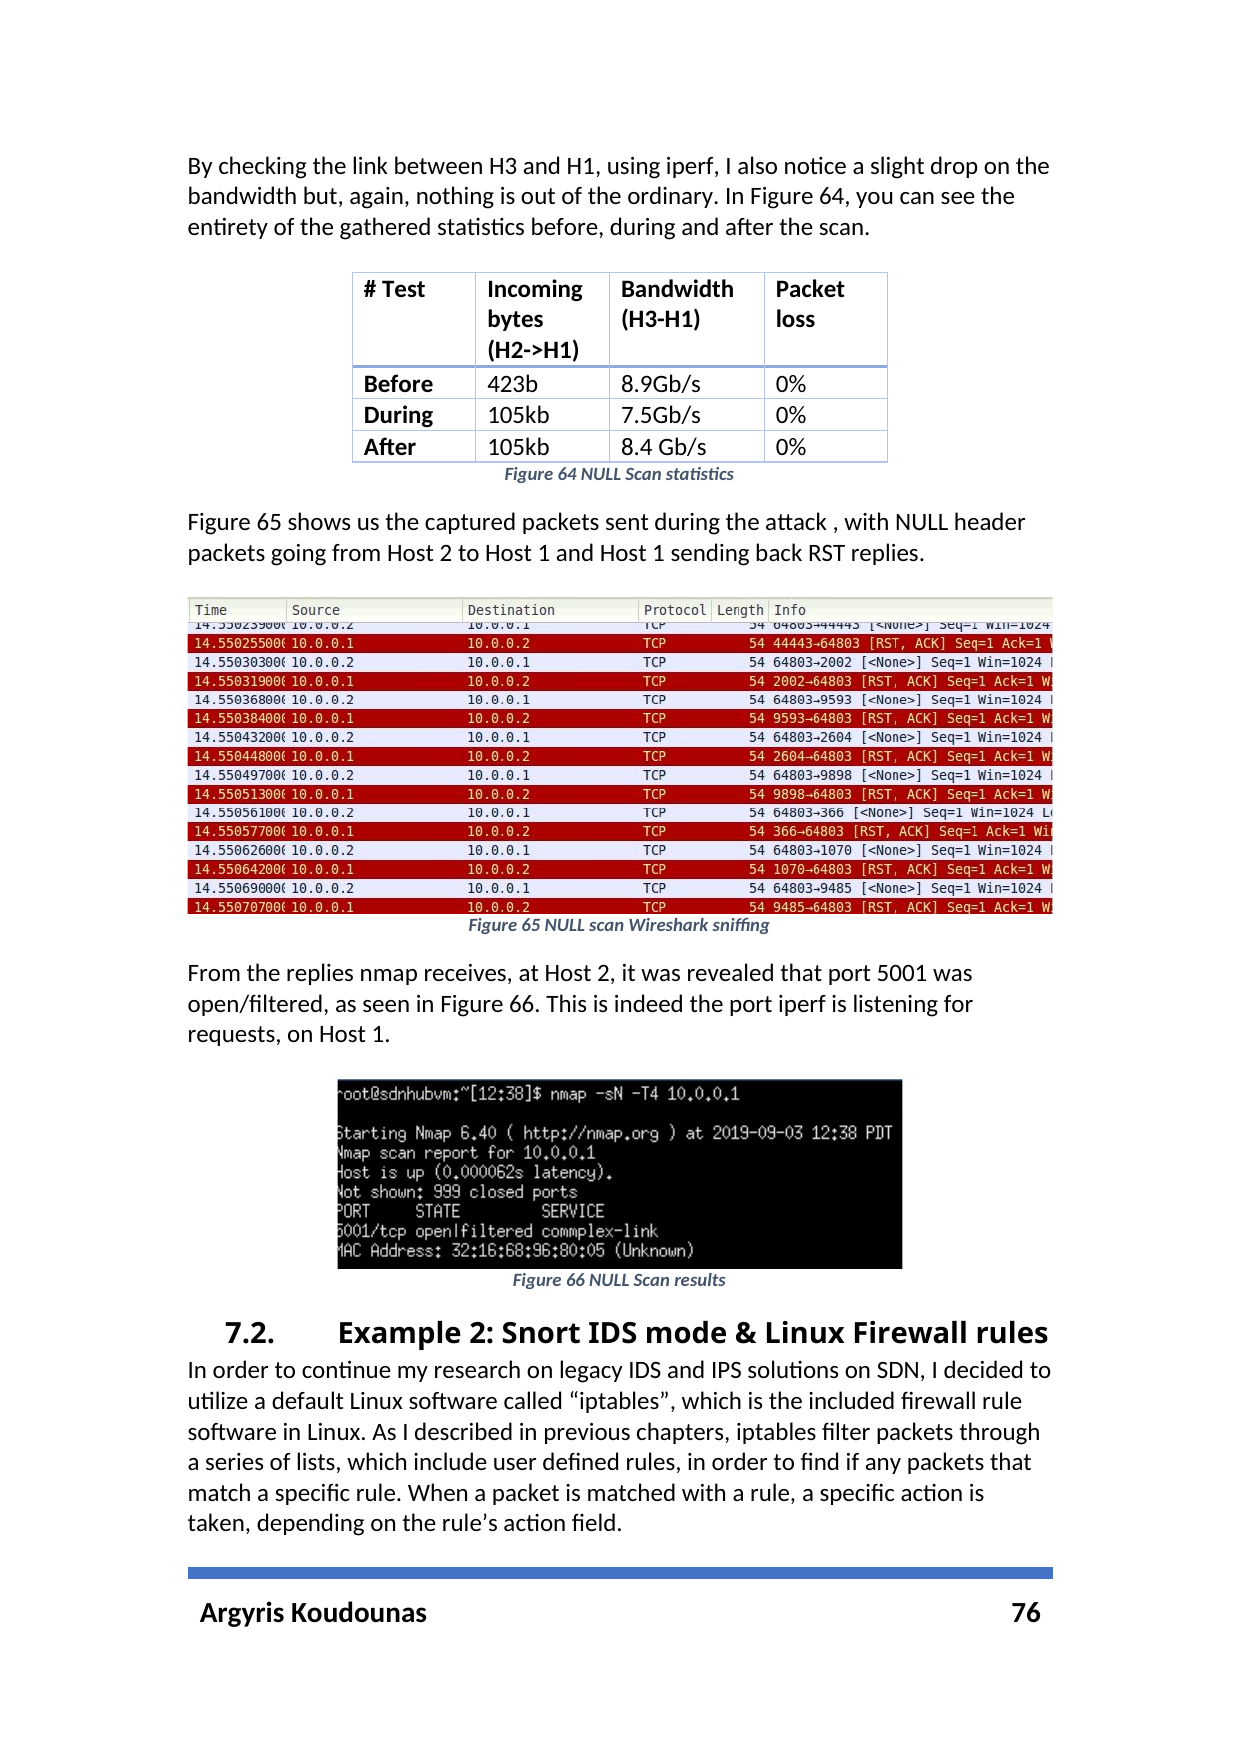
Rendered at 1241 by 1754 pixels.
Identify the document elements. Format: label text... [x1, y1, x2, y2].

table_cell 0% [765, 431, 887, 461]
table_header Packet loss [765, 273, 887, 365]
list Example 2: Snort IDS mode & Linux Firewall rules [225, 1312, 1053, 1352]
table_cell 105kb [476, 399, 609, 430]
picture [337, 1079, 903, 1269]
text Figure 65 shows us the captured packets sent during the attack , with NULL header packets going from Host 2 to Host 1 and Host 1 sending back RST replies. [187, 506, 1053, 567]
table_cell 105kb [476, 431, 609, 461]
table_cell 0% [765, 368, 887, 398]
table_cell 8.9Gb/s [610, 368, 764, 398]
table_cell Before [353, 368, 475, 398]
table_header # Test [353, 273, 475, 365]
text From the replies nmap receives, at Host 2, it was revealed that port 5001 was open/filtered, as seen in Figure 66. This is indeed the port iperf is listening for requests, on Host 1. [187, 957, 1053, 1049]
table_cell 8.4 Gb/s [610, 431, 764, 461]
table_cell 423b [476, 368, 609, 398]
table_header Bandwidth (H3-H1) [610, 273, 764, 365]
table_cell 7.5Gb/s [610, 399, 764, 430]
table_cell During [353, 399, 475, 430]
text By checking the link between H3 and H1, using iperf, I also notice a slight drop on the bandwidth but, again, nothing is out of the ordinary. In Figure 64, you can see the entirety of the gathered statistics before, during and after the scan. [187, 150, 1053, 242]
text In order to continue my research on legacy IDS and IPS solutions on SDN, I decided to utilize a default Linux software called “iptables”, which is the included firewall rule software in Linux. As I described in previous chapters, iptables filter packets through a series of lists, which include user defined rules, in order to find if any packets that match a specific rule. When a packet is matched with a rule, a specific action is taken, depending on the rule’s action field. [187, 1355, 1053, 1538]
table_cell After [353, 431, 475, 461]
table_header Incoming bytes (H2->H1) [476, 273, 609, 365]
picture [187, 597, 1053, 914]
table_cell 0% [765, 399, 887, 430]
text Figure 65 NULL scan Wireshark sniffing [187, 914, 1053, 936]
